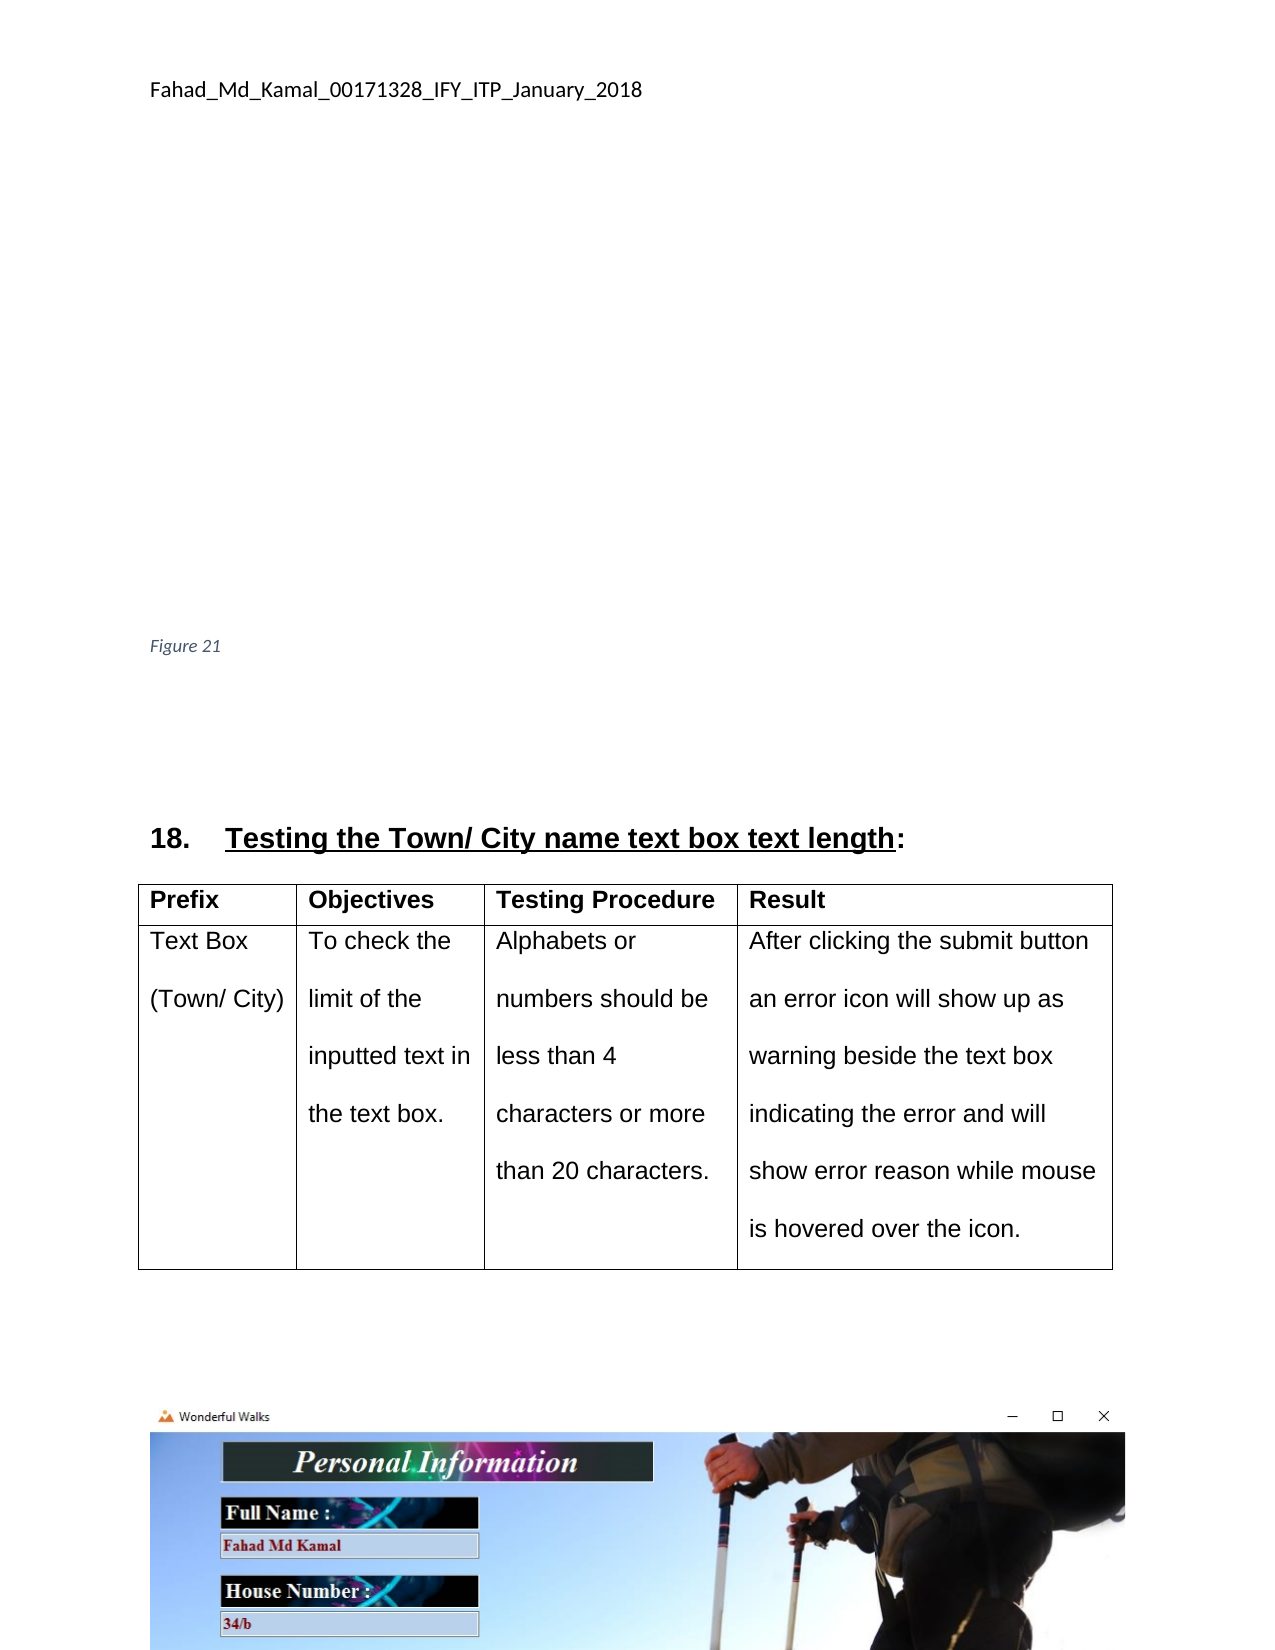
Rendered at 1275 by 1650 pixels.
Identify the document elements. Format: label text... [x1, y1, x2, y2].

table_header Prefix [139, 885, 296, 925]
table_header Testing Procedure [485, 885, 737, 925]
table_cell Alphabets or numbers should be less than 4 characters or more than 20 characters. [485, 926, 737, 1269]
list Testing the Town/ City name text box text length: [150, 821, 1125, 854]
table_cell Text Box (Town/ City) [139, 926, 296, 1269]
table_cell To check the limit of the inputted text in the text box. [297, 926, 484, 1269]
picture [150, 1403, 1125, 1650]
table_header Objectives [297, 885, 484, 925]
table_header Result [738, 885, 1112, 925]
table_cell After clicking the submit button an error icon will show up as warning beside the text box indicating the error and will show error reason while mouse is hovered over the icon. [738, 926, 1112, 1269]
